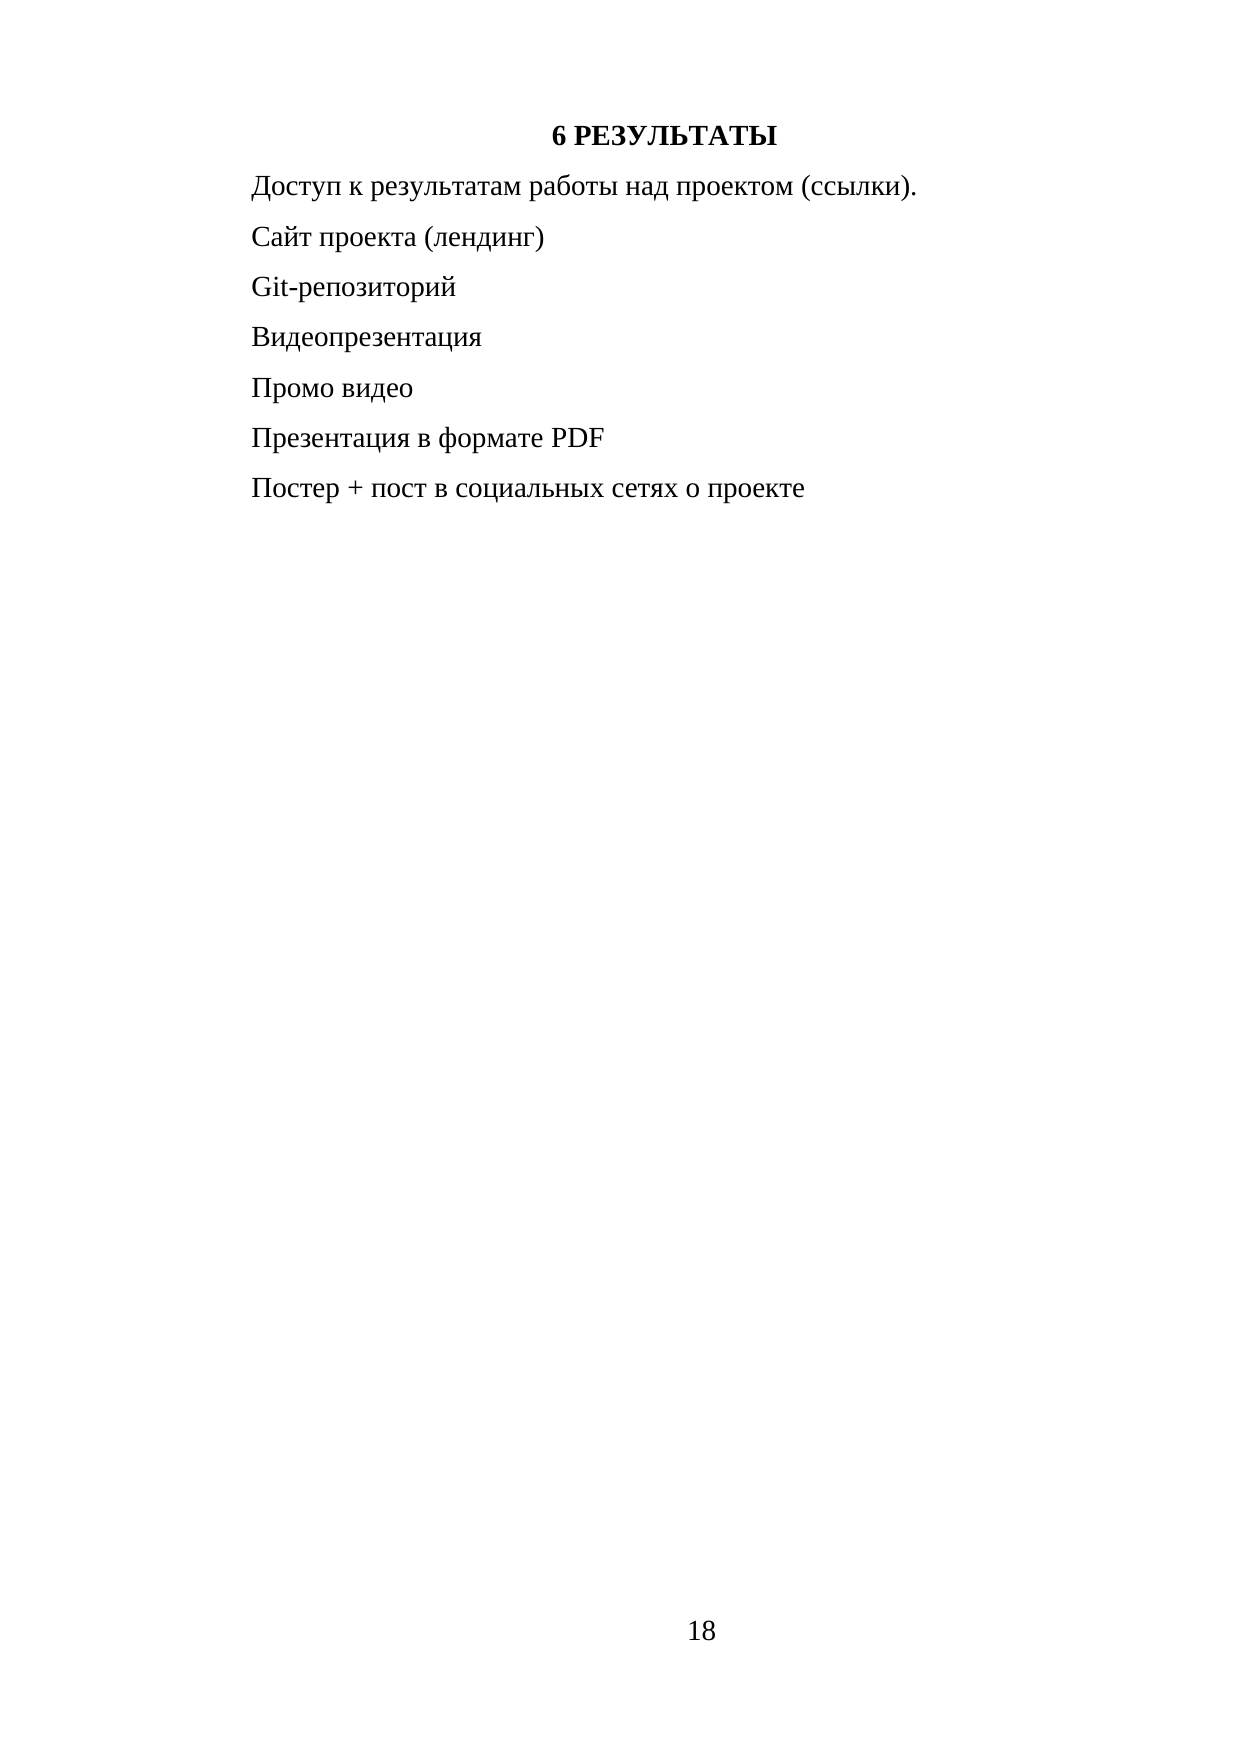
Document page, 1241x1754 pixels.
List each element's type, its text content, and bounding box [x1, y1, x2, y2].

text Промо видео [177, 370, 1152, 403]
text Сайт проекта (лендинг) [177, 219, 1152, 252]
text Доступ к результатам работы над проектом (ссылки). [177, 168, 1152, 202]
text Презентация в формате PDF [177, 420, 1152, 453]
text Видеопрезентация [177, 319, 1152, 353]
text Постер + пост в социальных сетях о проекте [177, 470, 1152, 504]
subtitle 6 результаты [177, 118, 1152, 152]
text Git-репозиторий [177, 269, 1152, 303]
